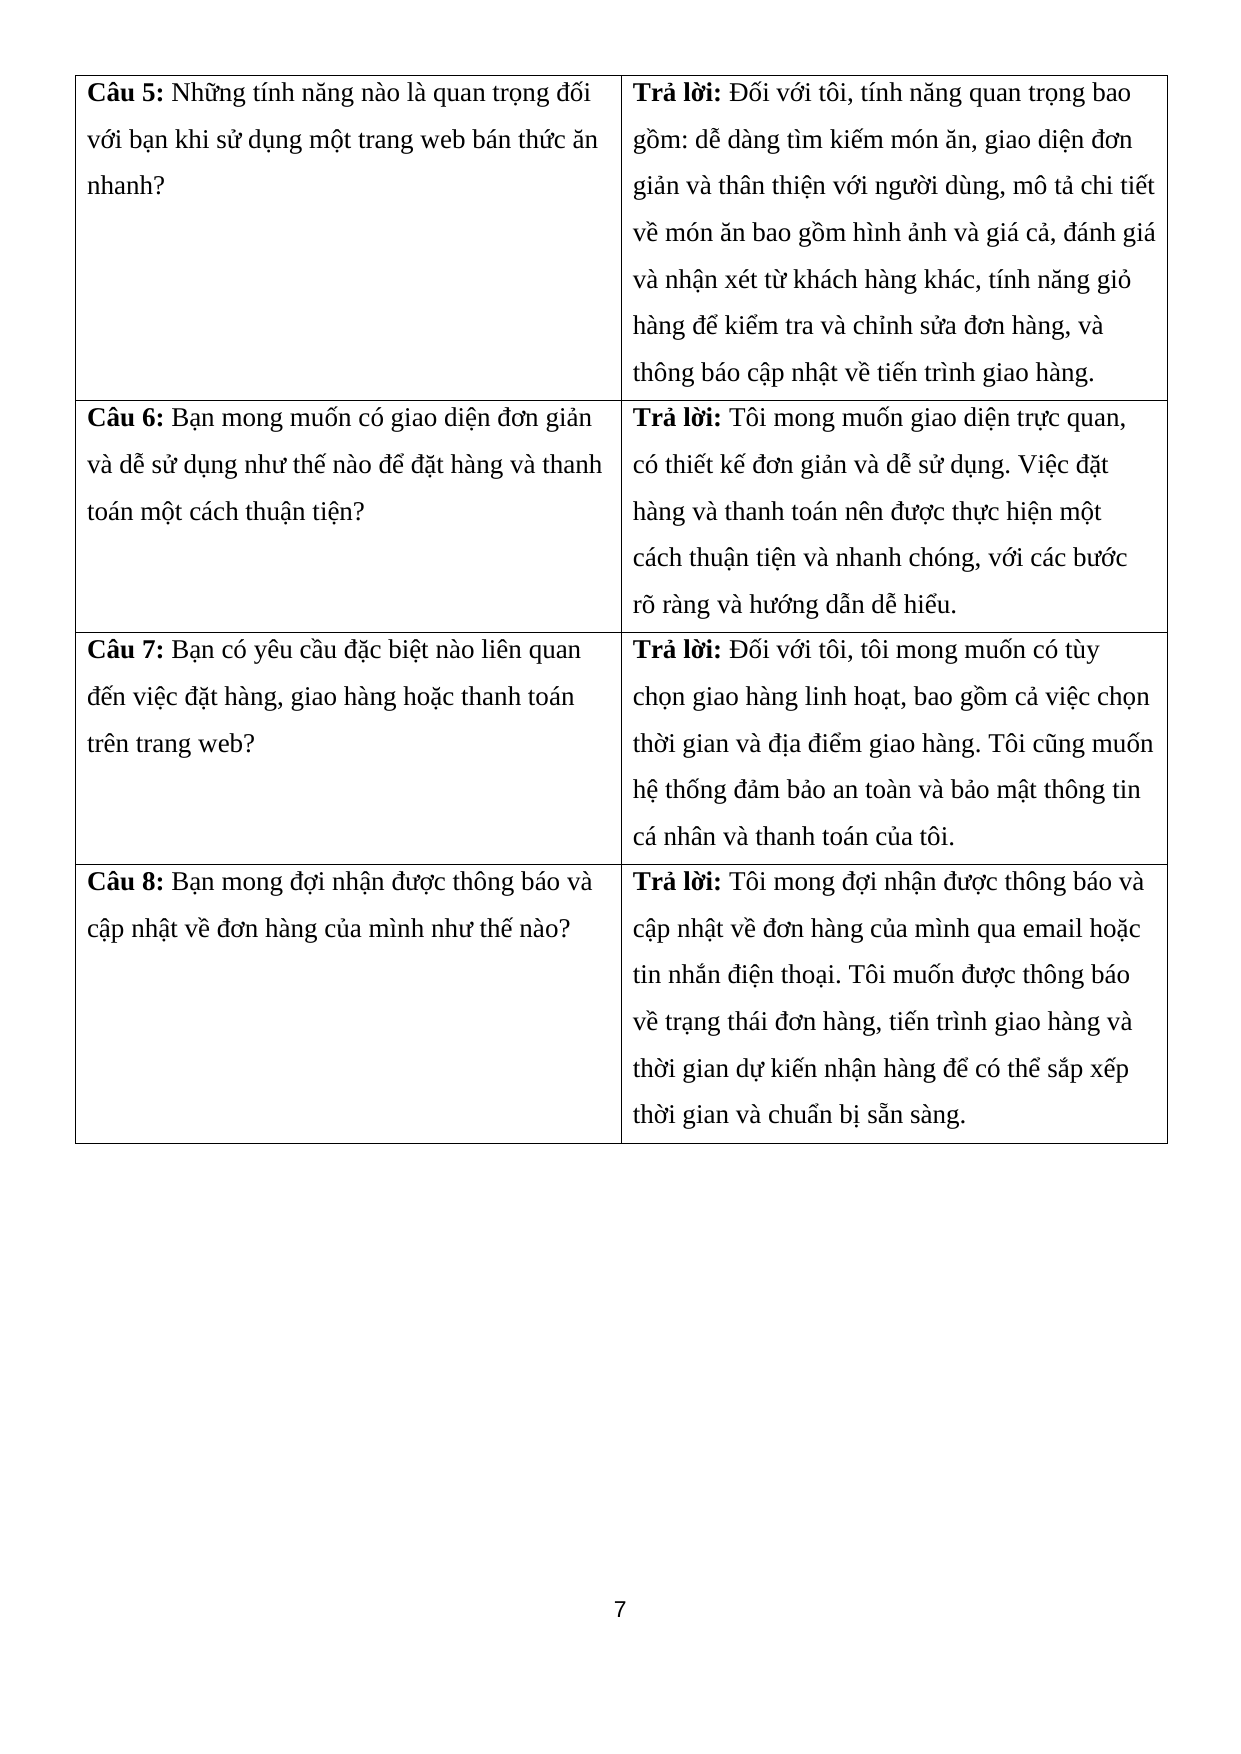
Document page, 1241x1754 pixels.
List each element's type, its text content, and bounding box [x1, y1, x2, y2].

table_cell Trả lời: Đối với tôi, tôi mong muốn có tùy chọn giao hàng linh hoạt, bao gồm cả việc chọn thời gian và địa điểm giao hàng. Tôi cũng muốn hệ thống đảm bảo an toàn và bảo mật thông tin cá nhân và thanh toán của tôi. [622, 633, 1167, 864]
table_cell Trả lời: Tôi mong đợi nhận được thông báo và cập nhật về đơn hàng của mình qua email hoặc tin nhắn điện thoại. Tôi muốn được thông báo về trạng thái đơn hàng, tiến trình giao hàng và thời gian dự kiến nhận hàng để có thể sắp xếp thời gian và chuẩn bị sẵn sàng. [622, 865, 1167, 1143]
table_cell Câu 6: Bạn mong muốn có giao diện đơn giản và dễ sử dụng như thế nào để đặt hàng và thanh toán một cách thuận tiện? [76, 401, 621, 632]
table_cell Câu 5: Những tính năng nào là quan trọng đối với bạn khi sử dụng một trang web bán thức ăn nhanh? [76, 76, 621, 400]
table_cell Trả lời: Đối với tôi, tính năng quan trọng bao gồm: dễ dàng tìm kiếm món ăn, giao diện đơn giản và thân thiện với người dùng, mô tả chi tiết về món ăn bao gồm hình ảnh và giá cả, đánh giá và nhận xét từ khách hàng khác, tính năng giỏ hàng để kiểm tra và chỉnh sửa đơn hàng, và thông báo cập nhật về tiến trình giao hàng. [622, 76, 1167, 400]
table_cell Câu 7: Bạn có yêu cầu đặc biệt nào liên quan đến việc đặt hàng, giao hàng hoặc thanh toán trên trang web? [76, 633, 621, 864]
table_cell Câu 8: Bạn mong đợi nhận được thông báo và cập nhật về đơn hàng của mình như thế nào? [76, 865, 621, 1143]
table_cell Trả lời: Tôi mong muốn giao diện trực quan, có thiết kế đơn giản và dễ sử dụng. Việc đặt hàng và thanh toán nên được thực hiện một cách thuận tiện và nhanh chóng, với các bước rõ ràng và hướng dẫn dễ hiểu. [622, 401, 1167, 632]
